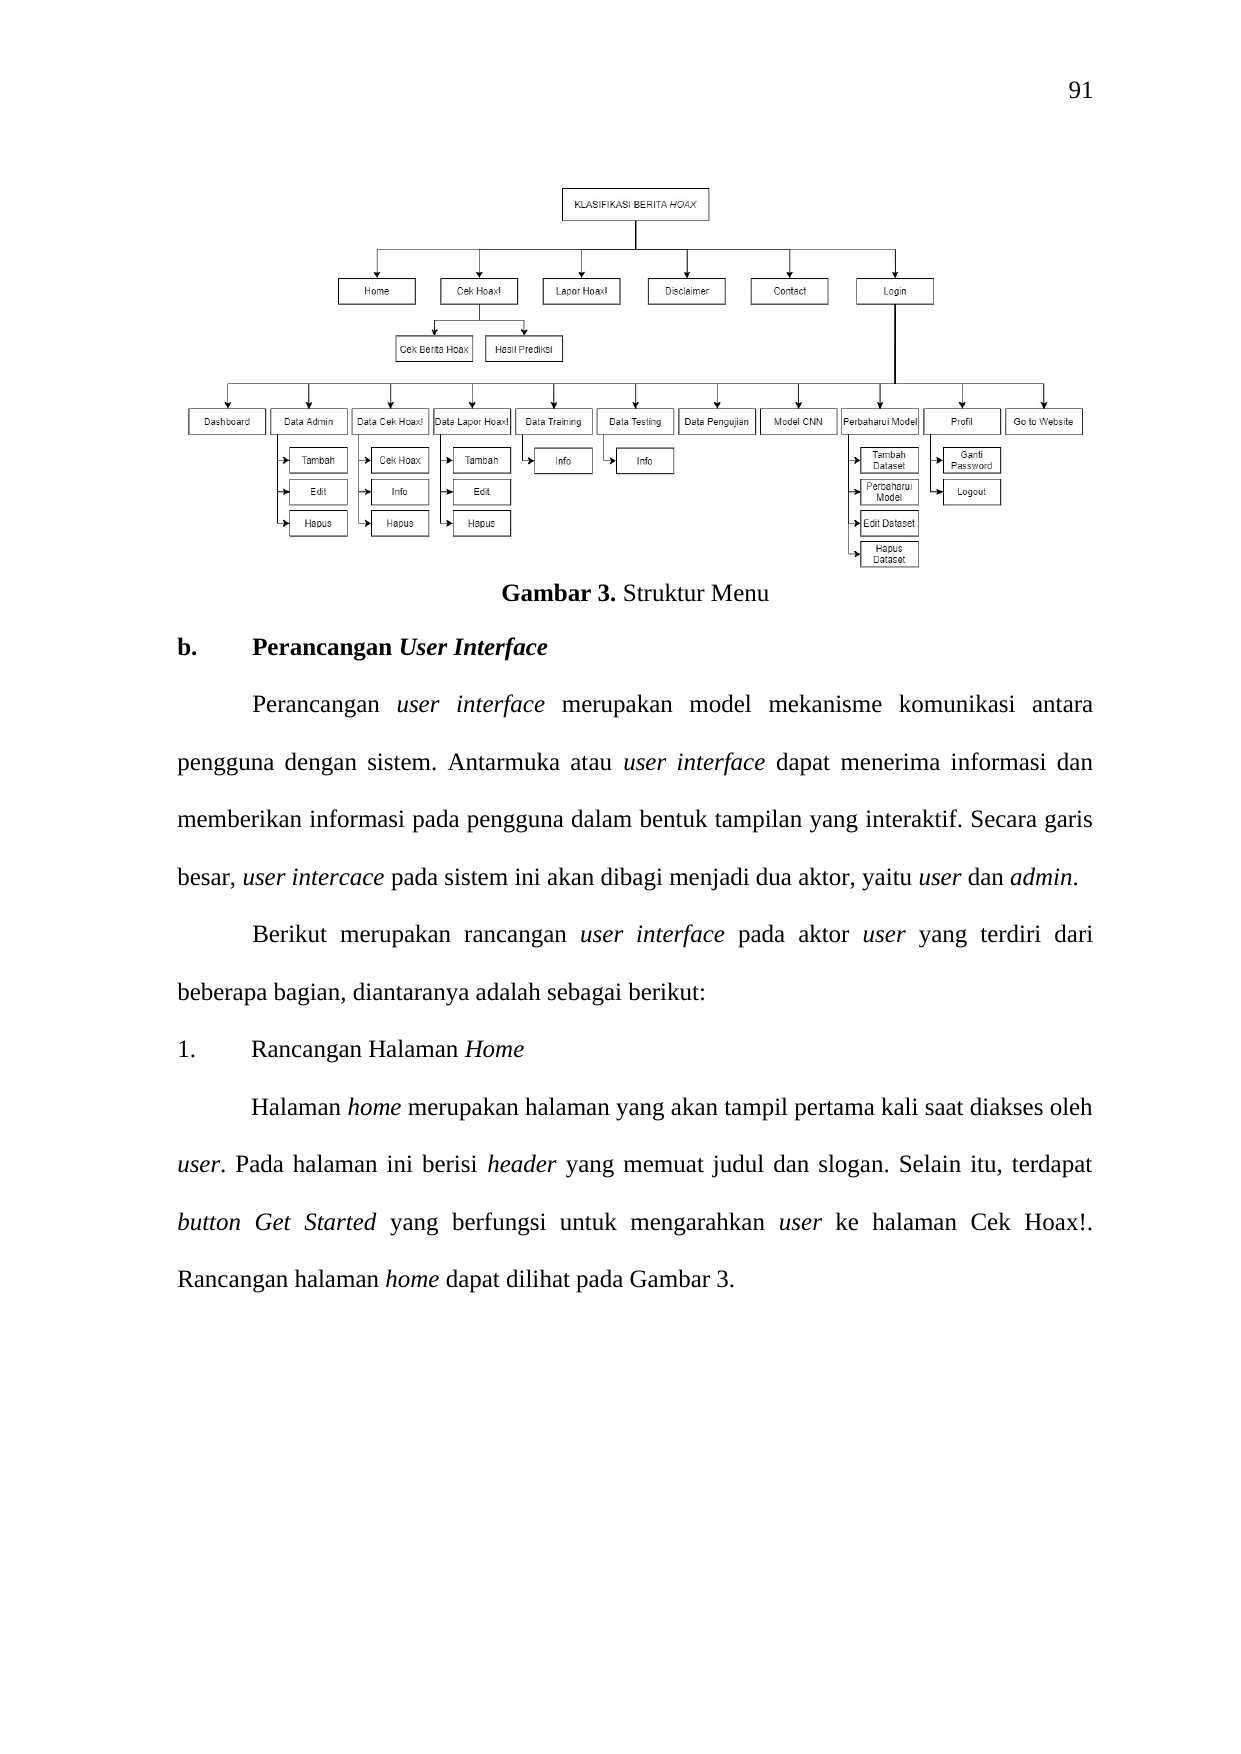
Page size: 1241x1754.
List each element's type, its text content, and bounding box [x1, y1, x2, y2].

text Gambar 3. Struktur Menu [177, 579, 1093, 607]
list Perancangan User Interface [177, 632, 1093, 661]
picture [177, 177, 1094, 579]
list Perancangan user interface merupakan model mekanisme komunikasi antara pengguna dengan sistem. Antarmuka atau user interface dapat menerima informasi dan memberikan informasi pada pengguna dalam bentuk tampilan yang interaktif. Secara garis besar, user intercace pada sistem ini akan dibagi menjadi dua aktor, yaitu user dan admin. [177, 689, 1093, 891]
list Halaman home merupakan halaman yang akan tampil pertama kali saat diakses oleh user. Pada halaman ini berisi header yang memuat judul dan slogan. Selain itu, terdapat button Get Started yang berfungsi untuk mengarahkan user ke halaman Cek Hoax!. Rancangan halaman home dapat dilihat pada Gambar 3. [177, 1092, 1093, 1293]
list Rancangan Halaman Home [177, 1034, 1093, 1063]
list Berikut merupakan rancangan user interface pada aktor user yang terdiri dari beberapa bagian, diantaranya adalah sebagai berikut: [177, 919, 1093, 1006]
